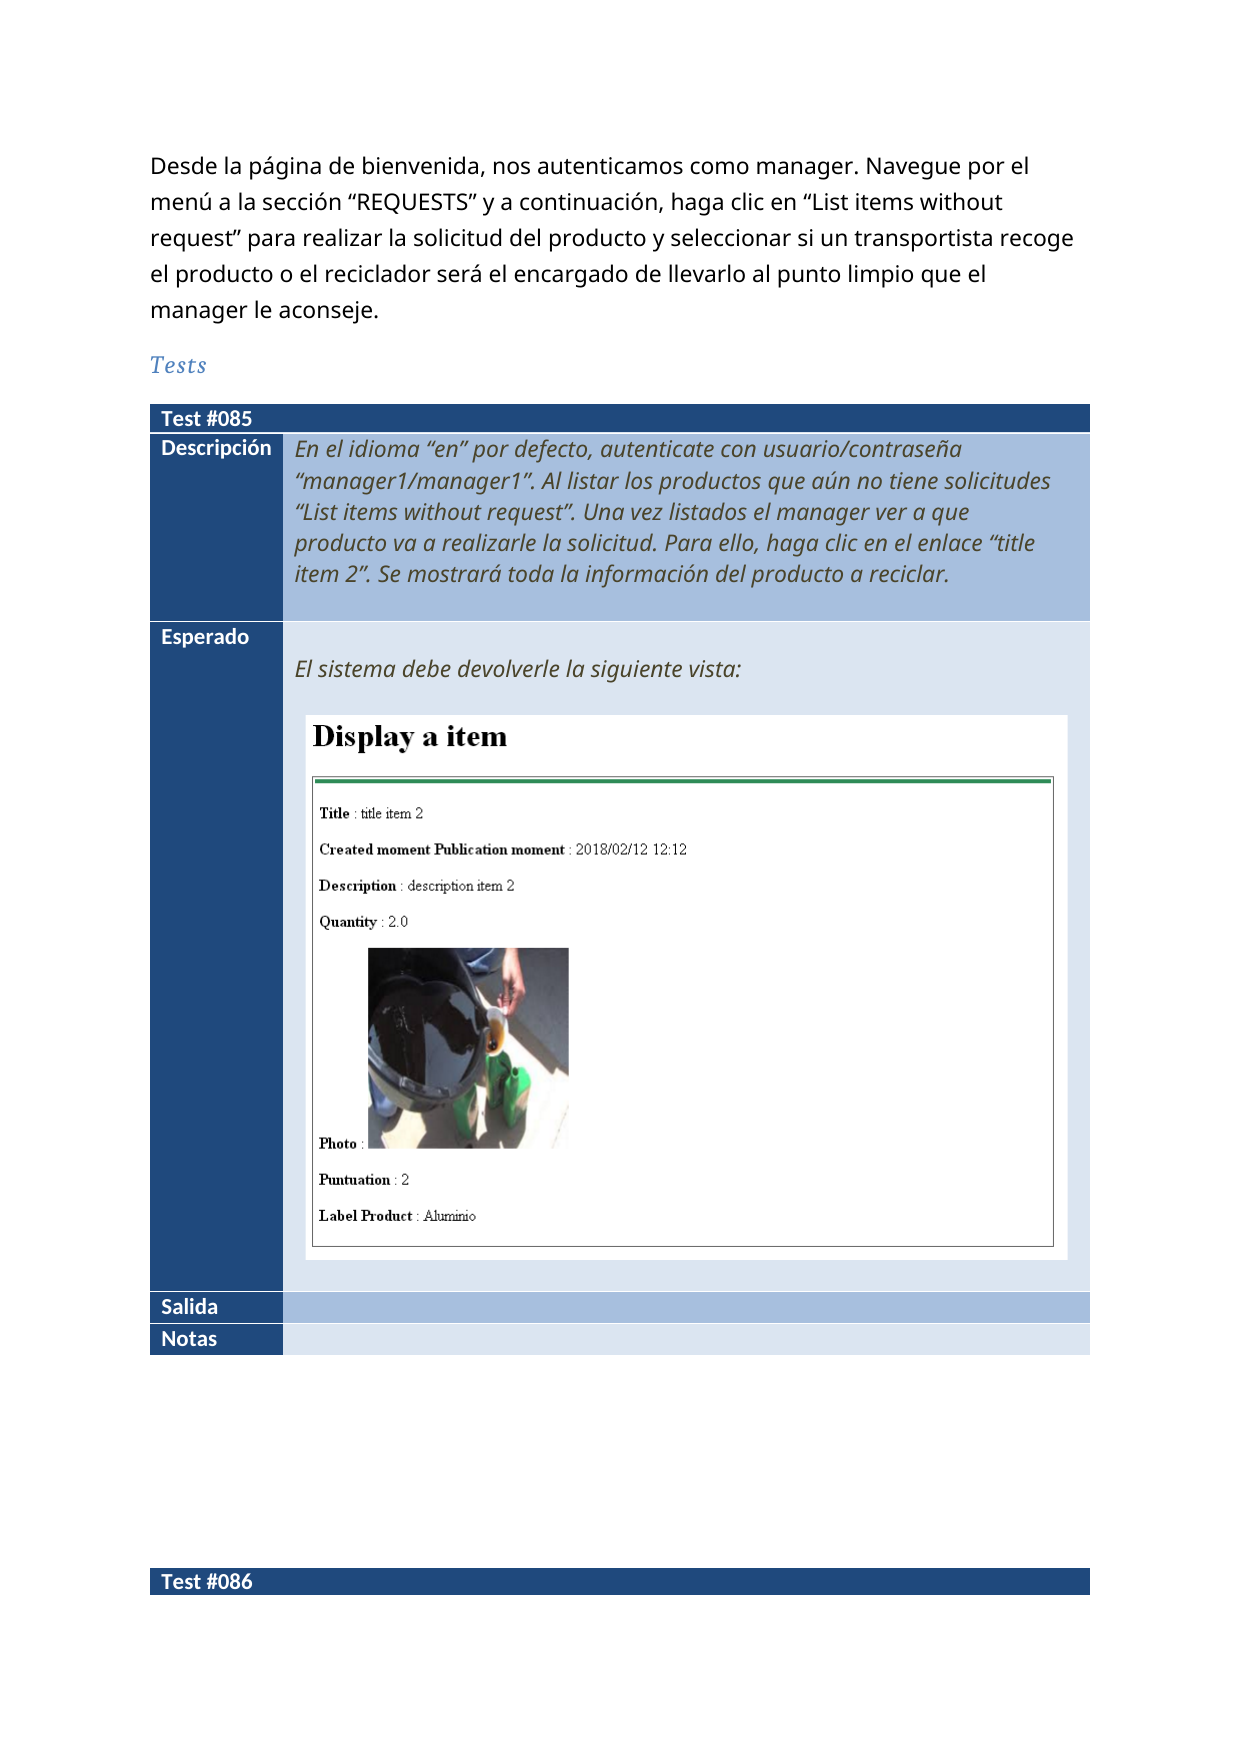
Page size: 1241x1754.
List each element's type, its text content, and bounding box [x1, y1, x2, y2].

subtitle Tests [150, 351, 1090, 379]
table_cell [283, 1324, 1090, 1355]
table_cell Notas [150, 1324, 283, 1355]
text Desde la página de bienvenida, nos autenticamos como manager. Navegue por el menú a la sección “REQUESTS” y a continuación, haga clic en “List items without request” para realizar la solicitud del producto y seleccionar si un transportista recoge el producto o el reciclador será el encargado de llevarlo al punto limpio que el manager le aconseje. [150, 150, 1090, 325]
table_cell El sistema debe devolverle la siguiente vista: [283, 622, 1090, 1291]
table_cell [283, 1292, 1090, 1323]
table_header Test #086 [150, 1568, 1090, 1595]
table_cell Salida [150, 1292, 283, 1323]
picture [305, 715, 1068, 1260]
table_cell Esperado [150, 622, 283, 1291]
table_cell En el idioma “en” por defecto, autenticate con usuario/contraseña “manager1/manager1”. Al listar los productos que aún no tiene solicitudes “List items without request”. Una vez listados el manager ver a que producto va a realizarle la solicitud. Para ello, haga clic en el enlace “title item 2”. Se mostrará toda la información del producto a reciclar. [283, 434, 1090, 621]
table_cell Descripción [150, 434, 283, 621]
table_header Test #085 [150, 404, 1090, 432]
